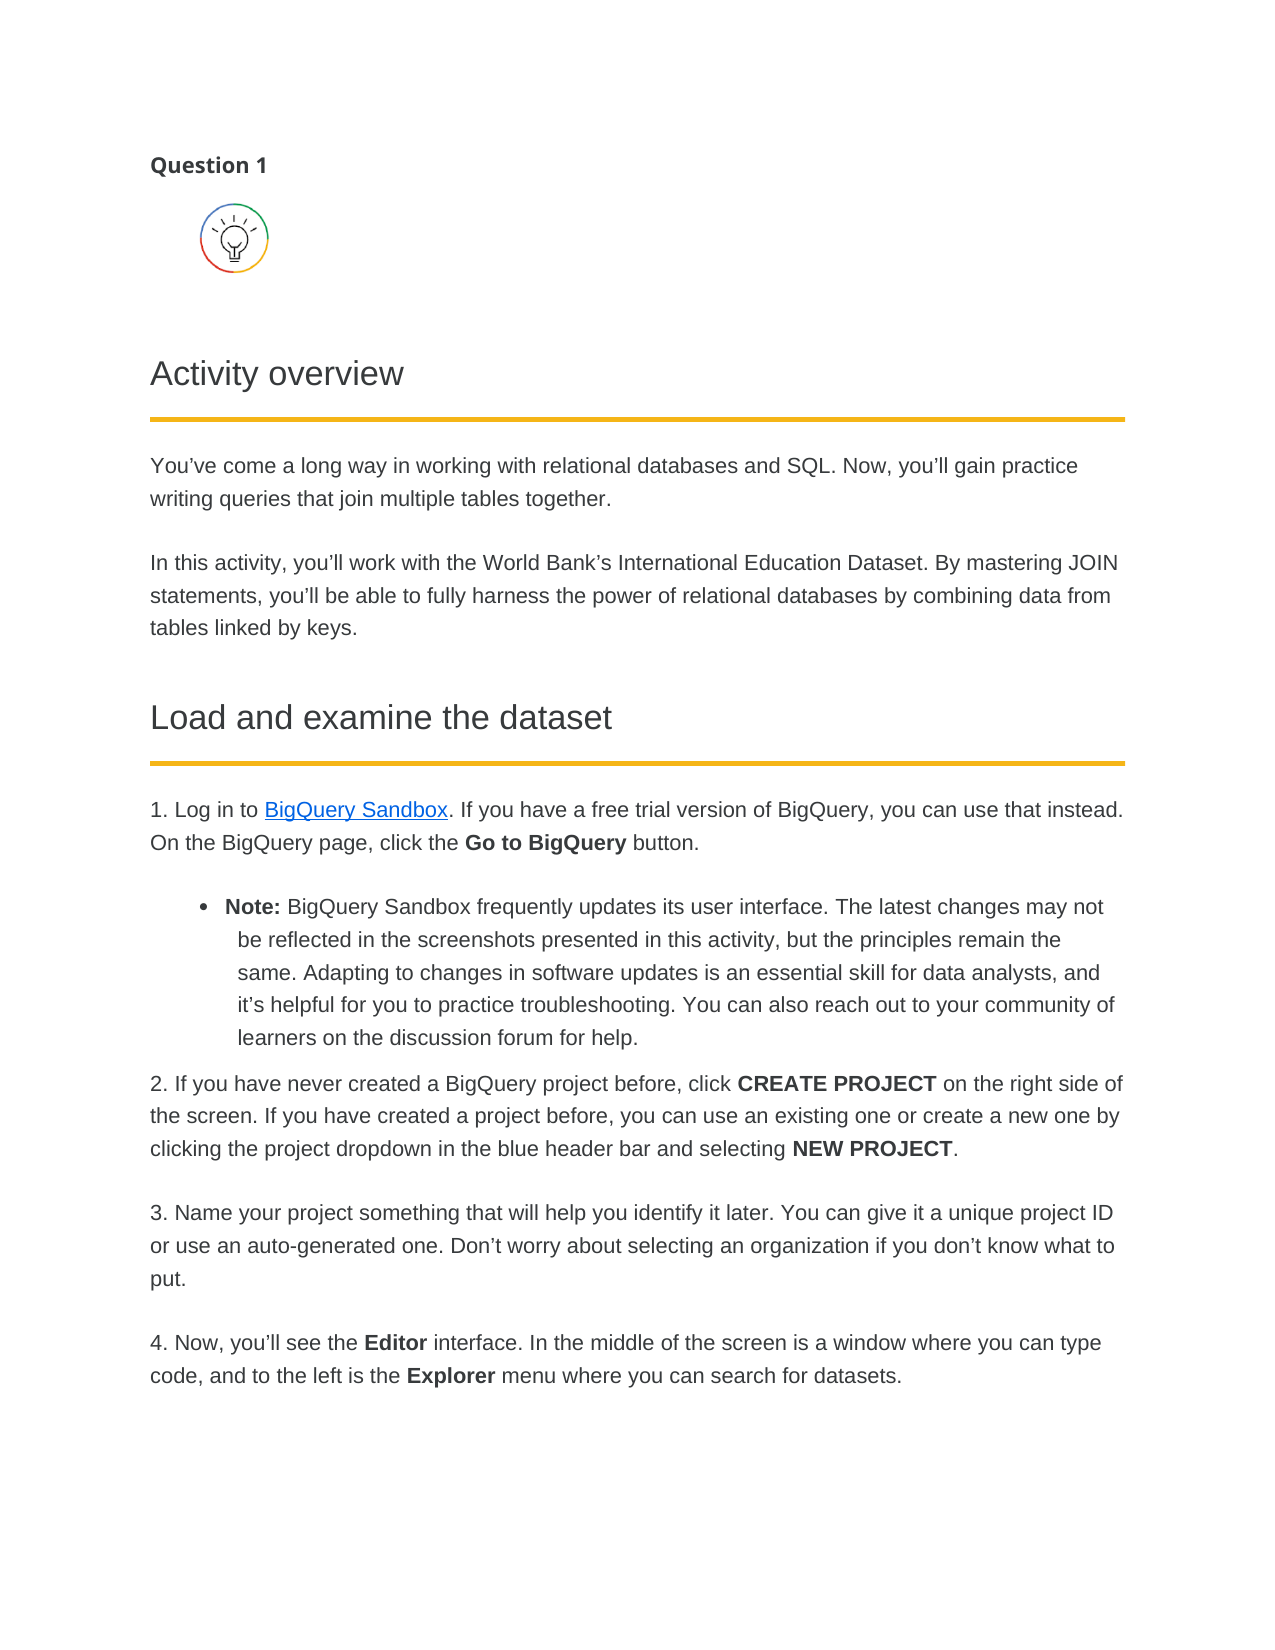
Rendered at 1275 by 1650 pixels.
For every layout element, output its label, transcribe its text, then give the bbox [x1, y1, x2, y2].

text 4. Now, you’ll see the Editor interface. In the middle of the screen is a window where you can type code, and to the left is the Explorer menu where you can search for datasets. [150, 1322, 1125, 1388]
picture [150, 761, 1125, 766]
text 3. Name your project something that will help you identify it later. You can give it a unique project ID or use an auto-generated one. Don’t worry about selecting an organization if you don’t know what to put. [150, 1192, 1125, 1291]
list Note: BigQuery Sandbox frequently updates its user interface. The latest changes may not be reflected in the screenshots presented in this activity, but the principles remain the same. Adapting to changes in software updates is an essential skill for data analysts, and it’s helpful for you to practice troubleshooting. You can also reach out to your community of learners on the discussion forum for help. [200, 886, 1125, 1050]
text 1. Log in to BigQuery Sandbox. If you have a free trial version of BigQuery, you can use that instead. On the BigQuery page, click the Go to BigQuery button. [150, 789, 1125, 855]
picture [150, 417, 1125, 422]
picture [150, 179, 1125, 297]
text 2. If you have never created a BigQuery project before, click CREATE PROJECT on the right side of the screen. If you have created a project before, you can use an existing one or create a new one by clicking the project dropdown in the blue header bar and selecting NEW PROJECT. [150, 1063, 1125, 1161]
text Activity overview [150, 353, 1125, 392]
text Question 1 [150, 150, 1125, 179]
text Load and examine the dataset [150, 697, 1125, 736]
text In this activity, you’ll work with the World Bank’s International Education Dataset. By mastering JOIN statements, you’ll be able to fully harness the power of relational databases by combining data from tables linked by keys. [150, 542, 1125, 641]
text You’ve come a long way in working with relational databases and SQL. Now, you’ll gain practice writing queries that join multiple tables together. [150, 445, 1125, 511]
